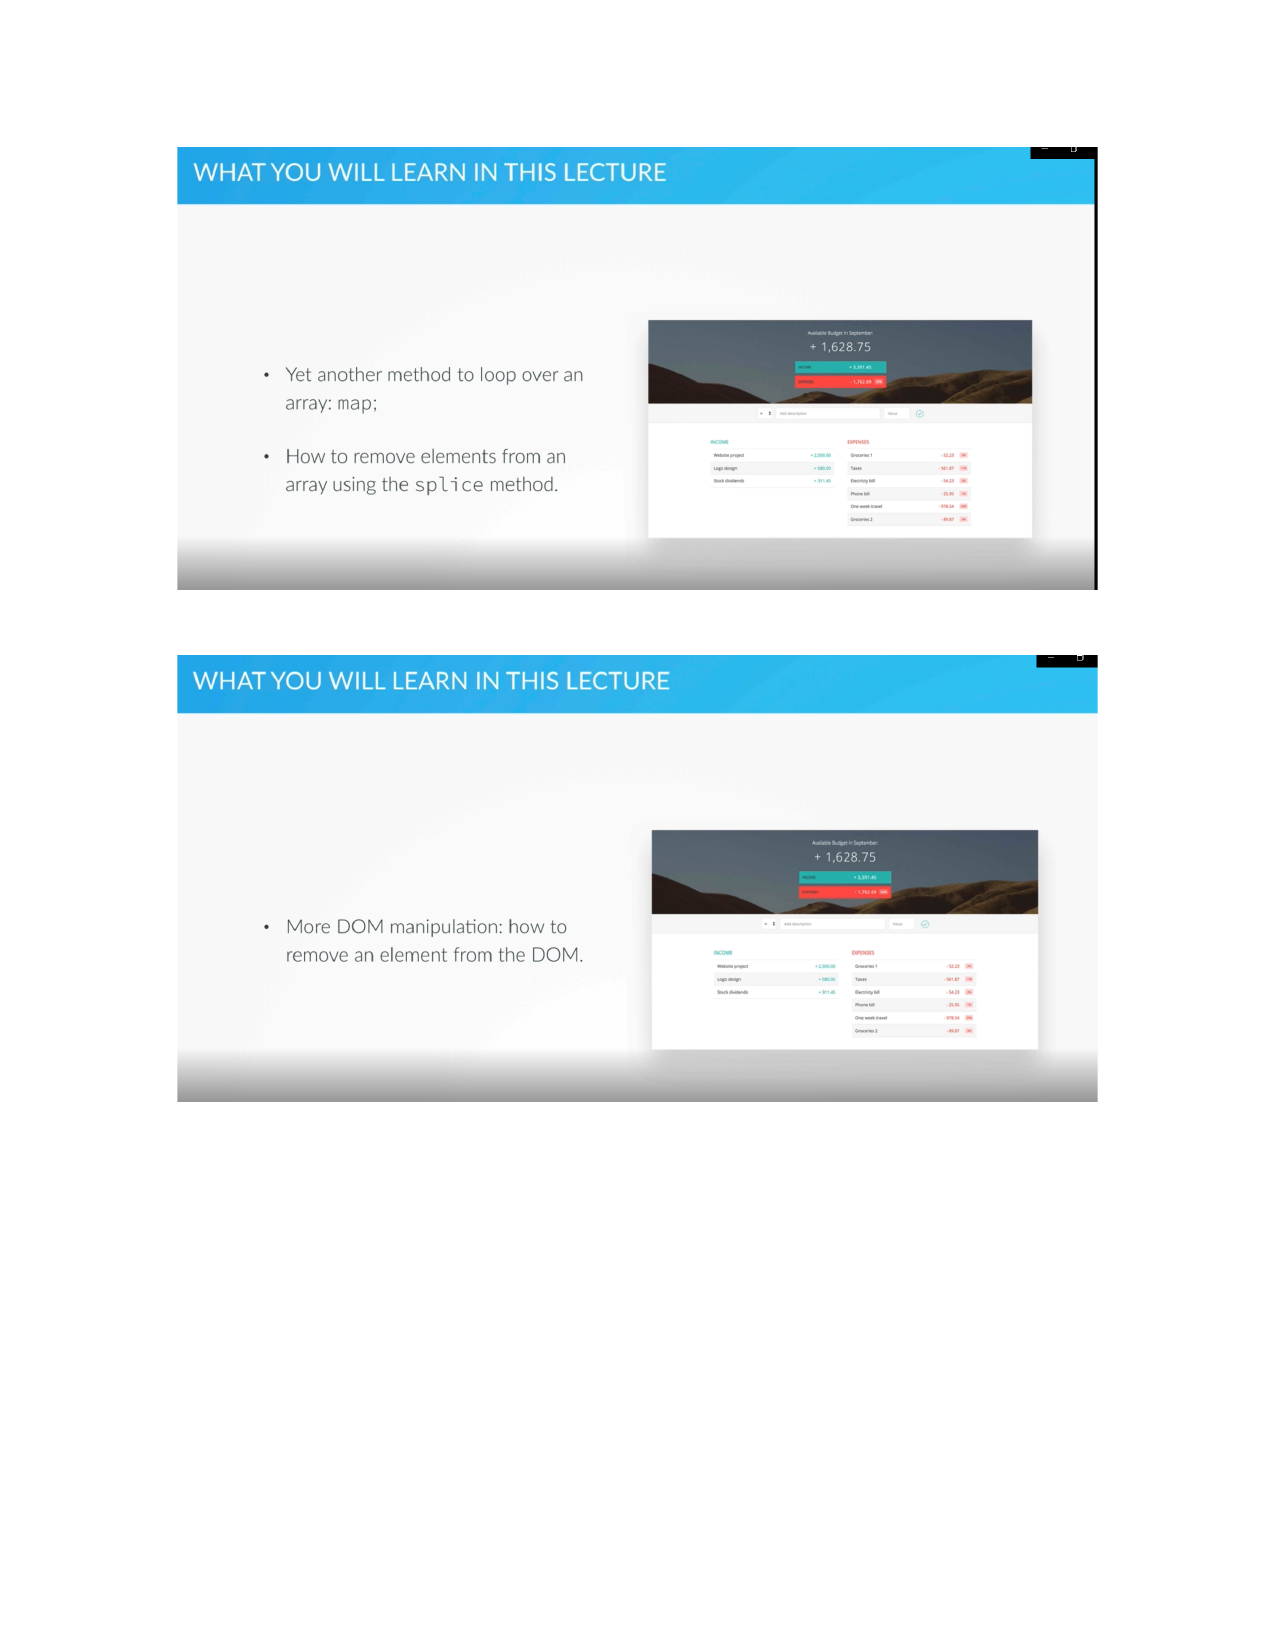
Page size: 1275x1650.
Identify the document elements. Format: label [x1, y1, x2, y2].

picture [177, 147, 1098, 590]
picture [177, 655, 1098, 1102]
